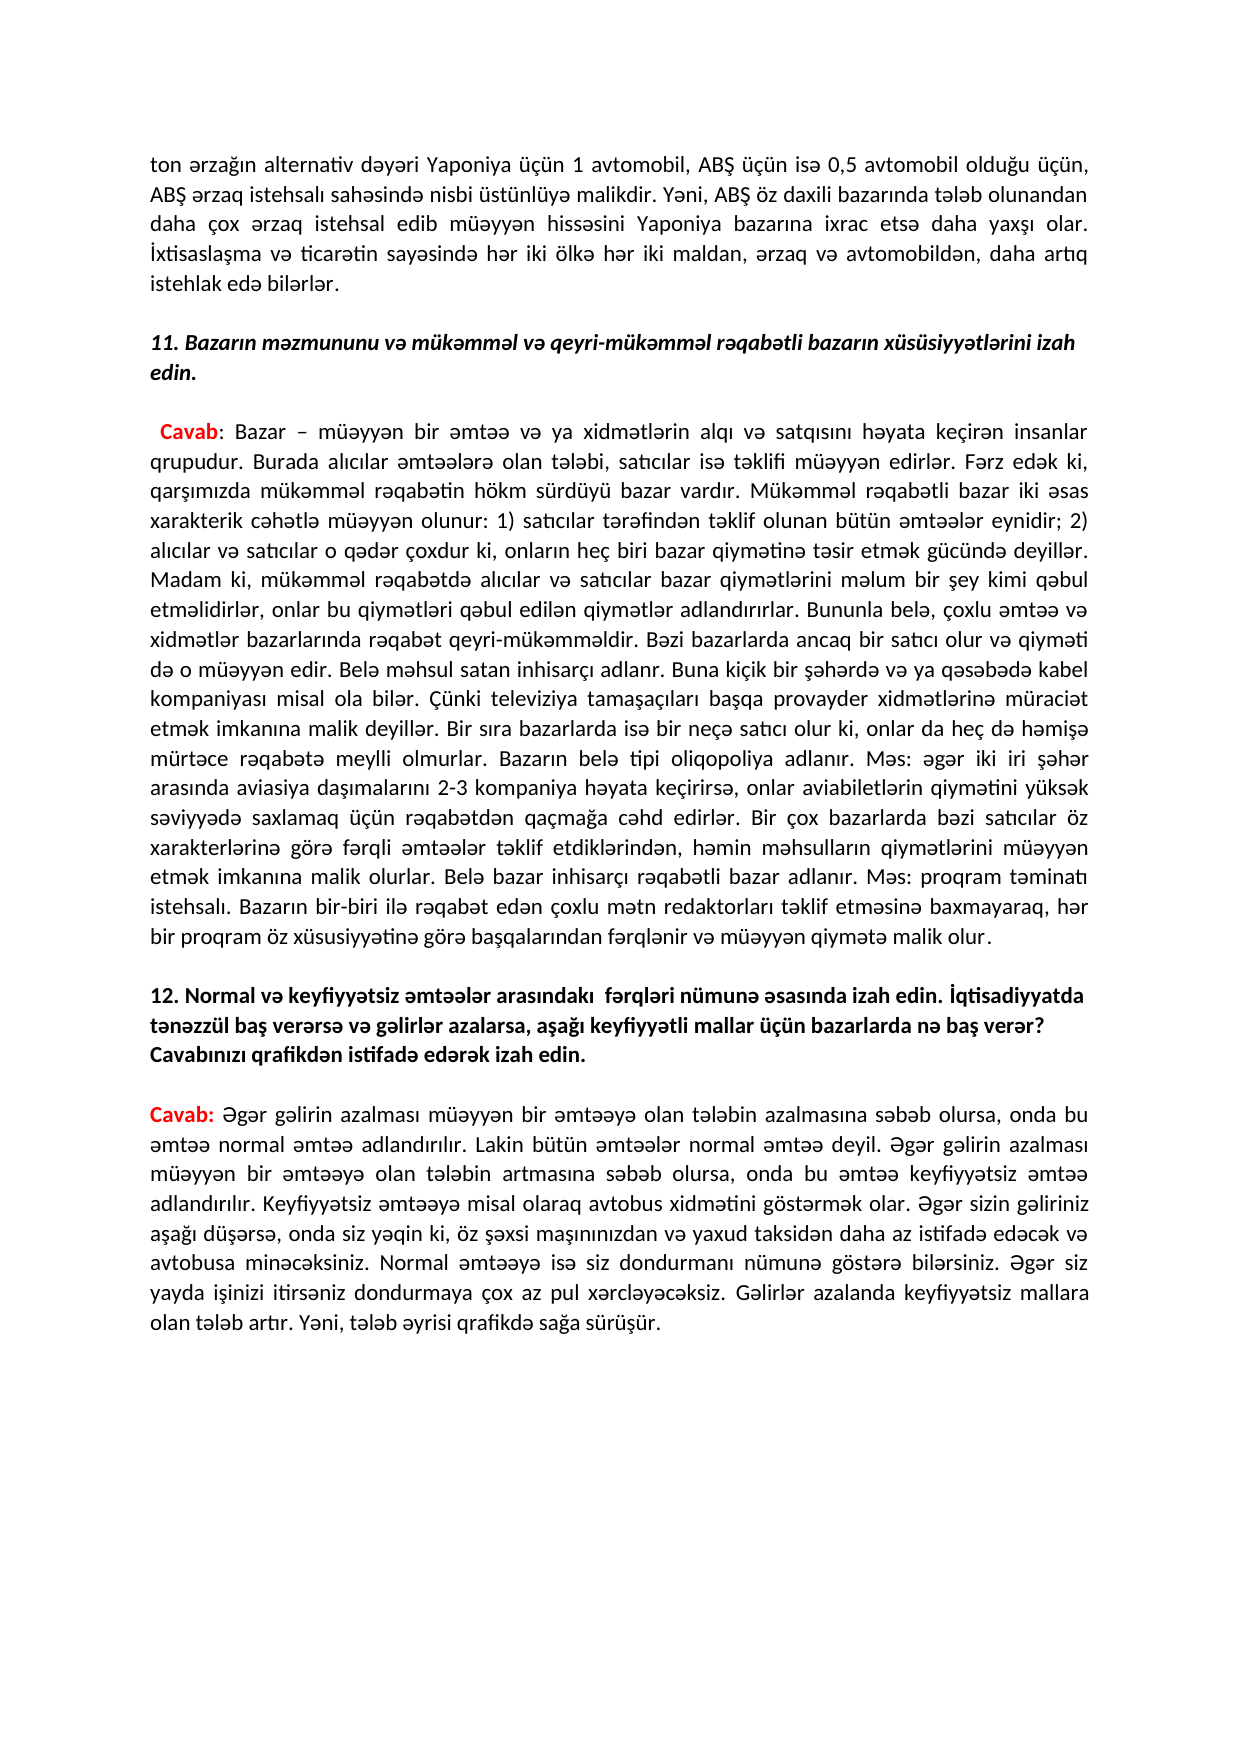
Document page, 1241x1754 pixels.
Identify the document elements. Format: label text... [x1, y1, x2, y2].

text 12. Normal və keyfiyyətsiz əmtəələr arasındakı fərqləri nümunə əsasında izah edin. İqtisadiyyatda tənəzzül baş verərsə və gəlirlər azalarsa, aşağı keyfiyyətli mallar üçün bazarlarda nə baş verər? Cavabınızı qrafikdən istifadə edərək izah edin. [150, 981, 1090, 1069]
text Cavab: Bazar – müəyyən bir əmtəə və ya xidmətlərin alqı və satqısını həyata keçirən insanlar qrupudur. Burada alıcılar əmtəələrə olan tələbi, satıcılar isə təklifi müəyyən edirlər. Fərz edək ki, qarşımızda mükəmməl rəqabətin hökm sürdüyü bazar vardır. Mükəmməl rəqabətli bazar iki əsas xarakterik cəhətlə müəyyən olunur: 1) satıcılar tərəfindən təklif olunan bütün əmtəələr eynidir; 2) alıcılar və satıcılar o qədər çoxdur ki, onların heç biri bazar qiymətinə təsir etmək gücündə deyillər. Madam ki, mükəmməl rəqabətdə alıcılar və satıcılar bazar qiymətlərini məlum bir şey kimi qəbul etməlidirlər, onlar bu qiymətləri qəbul edilən qiymətlər adlandırırlar. Bununla belə, çoxlu əmtəə və xidmətlər bazarlarında rəqabət qeyri-mükəmməldir. Bəzi bazarlarda ancaq bir satıcı olur və qiyməti də o müəyyən edir. Belə məhsul satan inhisarçı adlanr. Buna kiçik bir şəhərdə və ya qəsəbədə kabel kompaniyası misal ola bilər. Çünki televiziya tamaşaçıları başqa provayder xidmətlərinə müraciət etmək imkanına malik deyillər. Bir sıra bazarlarda isə bir neçə satıcı olur ki, onlar da heç də həmişə mürtəce rəqabətə meylli olmurlar. Bazarın belə tipi oliqopoliya adlanır. Məs: əgər iki iri şəhər arasında aviasiya daşımalarını 2-3 kompaniya həyata keçirirsə, onlar aviabiletlərin qiymətini yüksək səviyyədə saxlamaq üçün rəqabətdən qaçmağa cəhd edirlər. Bir çox bazarlarda bəzi satıcılar öz xarakterlərinə görə fərqli əmtəələr təklif etdiklərindən, həmin məhsulların qiymətlərini müəyyən etmək imkanına malik olurlar. Belə bazar inhisarçı rəqabətli bazar adlanır. Məs: proqram təminatı istehsalı. Bazarın bir-biri ilə rəqabət edən çoxlu mətn redaktorları təklif etməsinə baxmayaraq, hər bir proqram öz xüsusiyyətinə görə başqalarından fərqlənir və müəyyən qiymətə malik olur. [150, 417, 1090, 950]
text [150, 150, 1090, 297]
text 11. Bazarın məzmununu və mükəmməl və qeyri-mükəmməl rəqabətli bazarın xüsüsiyyətlərini izah edin. [150, 328, 1090, 386]
text Cavab: Əgər gəlirin azalması müəyyən bir əmtəəyə olan tələbin azalmasına səbəb olursa, onda bu əmtəə normal əmtəə adlandırılır. Lakin bütün əmtəələr normal əmtəə deyil. Əgər gəlirin azalması müəyyən bir əmtəəyə olan tələbin artmasına səbəb olursa, onda bu əmtəə keyfiyyətsiz əmtəə adlandırılır. Keyfiyyətsiz əmtəəyə misal olaraq avtobus xidmətini göstərmək olar. Əgər sizin gəliriniz aşağı düşərsə, onda siz yəqin ki, öz şəxsi maşınınızdan və yaxud taksidən daha az istifadə edəcək və avtobusa minəcəksiniz. Normal əmtəəyə isə siz dondurmanı nümunə göstərə bilərsiniz. Əgər siz yayda işinizi itirsəniz dondurmaya çox az pul xərcləyəcəksiz. Gəlirlər azalanda keyfiyyətsiz mallara olan tələb artır. Yəni, tələb əyrisi qrafikdə sağa sürüşür. [150, 1100, 1090, 1336]
